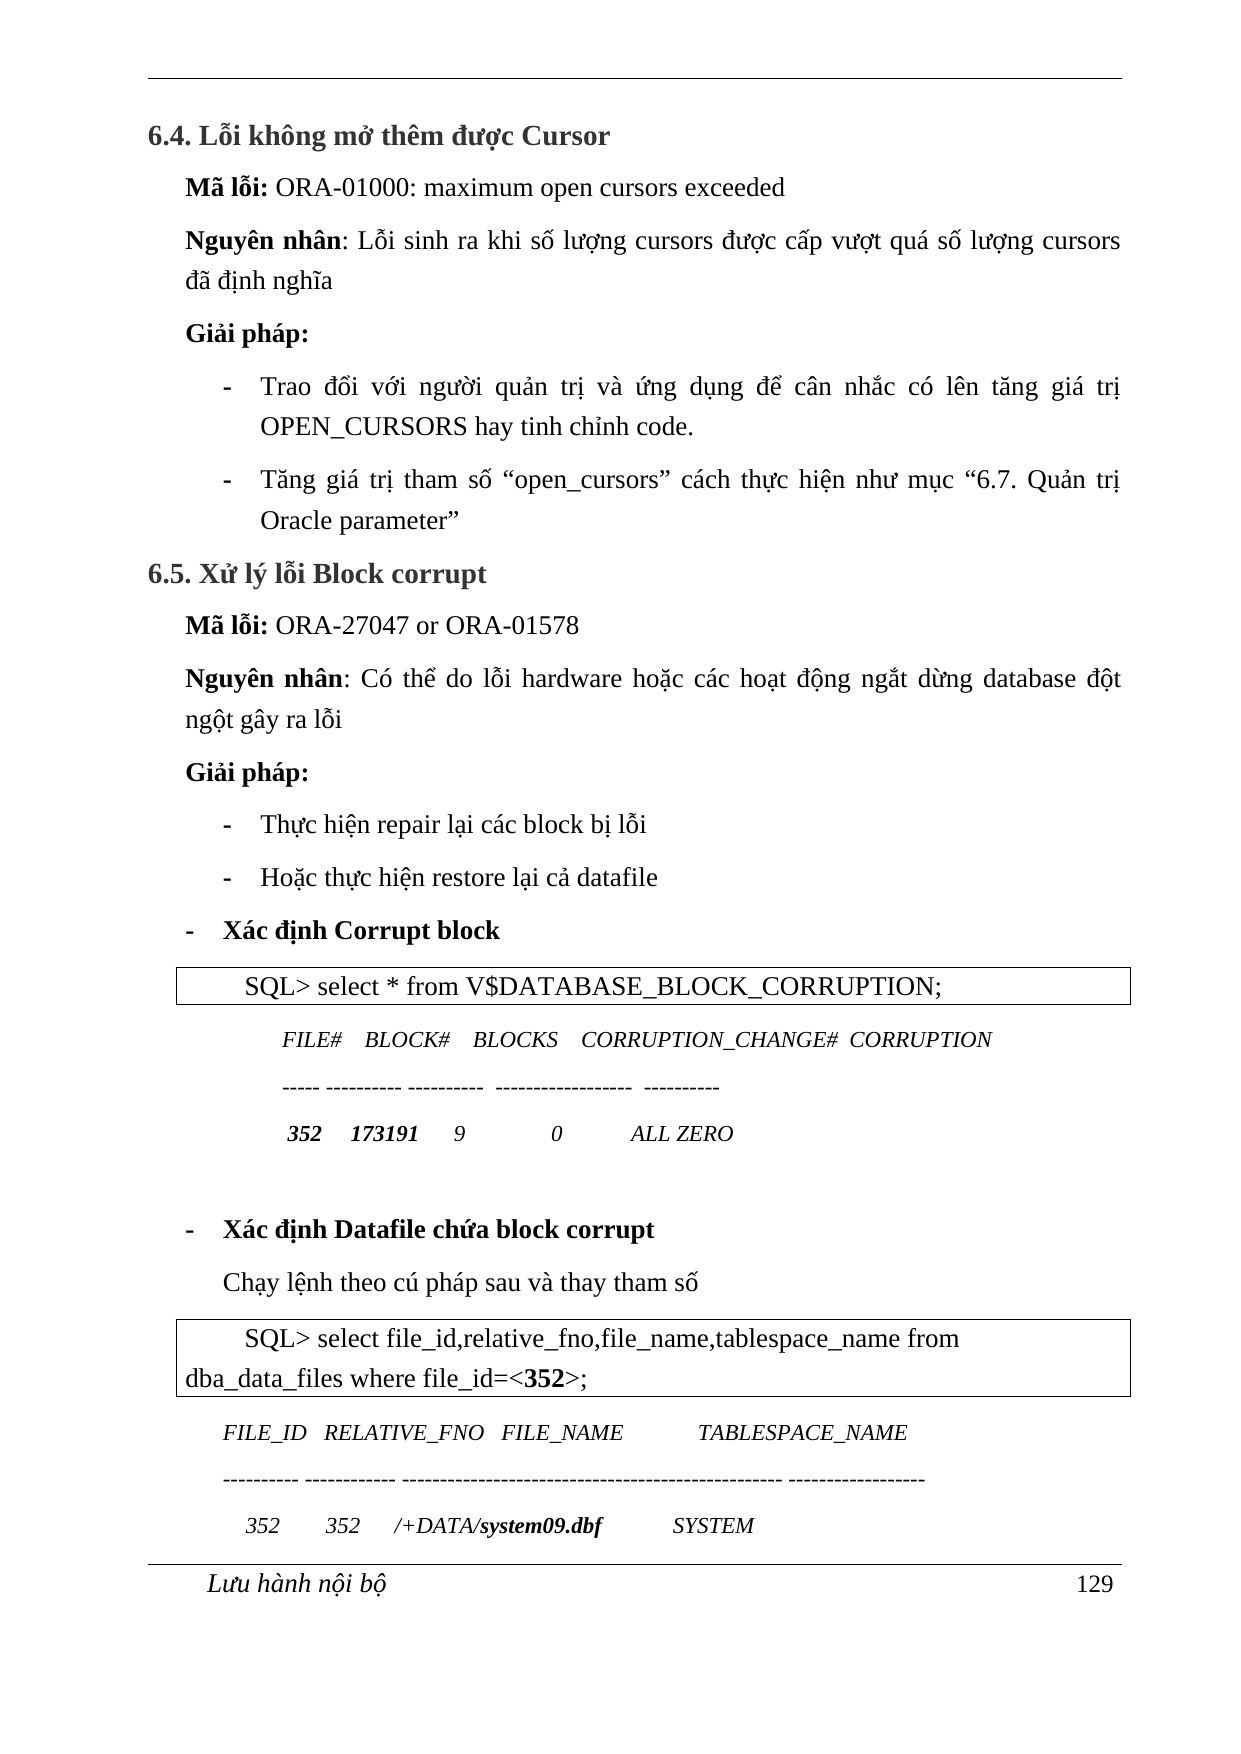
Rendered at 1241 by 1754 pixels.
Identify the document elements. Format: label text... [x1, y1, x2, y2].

text Mã lỗi: ORA-27047 or ORA-01578 [185, 609, 1122, 641]
text Giải pháp: [185, 317, 1122, 348]
text ---------- ------------ -------------------------------------------------- ------------------ [223, 1465, 1122, 1492]
text FILE# BLOCK# BLOCKS CORRUPTION_CHANGE# CORRUPTION [223, 1026, 1122, 1053]
list Trao đổi với người quản trị và ứng dụng để cân nhắc có lên tăng giá trị OPEN_CURSORS hay tinh chỉnh code. [223, 370, 1122, 442]
text Giải pháp: [185, 756, 1122, 787]
text 352 173191 9 0 ALL ZERO [223, 1120, 1122, 1146]
text Mã lỗi: ORA-01000: maximum open cursors exceeded [185, 171, 1122, 202]
list Xác định Corrupt block [185, 914, 1122, 946]
text Nguyên nhân: Lỗi sinh ra khi số lượng cursors được cấp vượt quá số lượng cursors đã định nghĩa [185, 224, 1122, 295]
subtitle 6.4. Lỗi không mở thêm được Cursor [148, 118, 1122, 152]
text SQL> select * from V$DATABASE_BLOCK_CORRUPTION; [177, 968, 1130, 1004]
text Nguyên nhân: Có thể do lỗi hardware hoặc các hoạt động ngắt dừng database đột ngột gây ra lỗi [185, 662, 1122, 734]
text ----- ---------- ---------- ------------------ ---------- [223, 1073, 1122, 1099]
text SQL> select file_id,relative_fno,file_name,tablespace_name from dba_data_files where file_id=<352>; [177, 1320, 1130, 1396]
text 352 352 /+DATA/system09.dbf SYSTEM [223, 1512, 1122, 1538]
subtitle 6.5. Xử lý lỗi Block corrupt [148, 557, 1122, 590]
list Hoặc thực hiện restore lại cả datafile [223, 861, 1122, 893]
list Tăng giá trị tham số “open_cursors” cách thực hiện như mục “6.7. Quản trị Oracle parameter” [223, 463, 1122, 535]
list Thực hiện repair lại các block bị lỗi [223, 808, 1122, 840]
list Xác định Datafile chứa block corrupt [185, 1213, 1122, 1244]
text Chạy lệnh theo cú pháp sau và thay tham số [223, 1266, 1122, 1297]
text FILE_ID RELATIVE_FNO FILE_NAME TABLESPACE_NAME [223, 1418, 1122, 1445]
